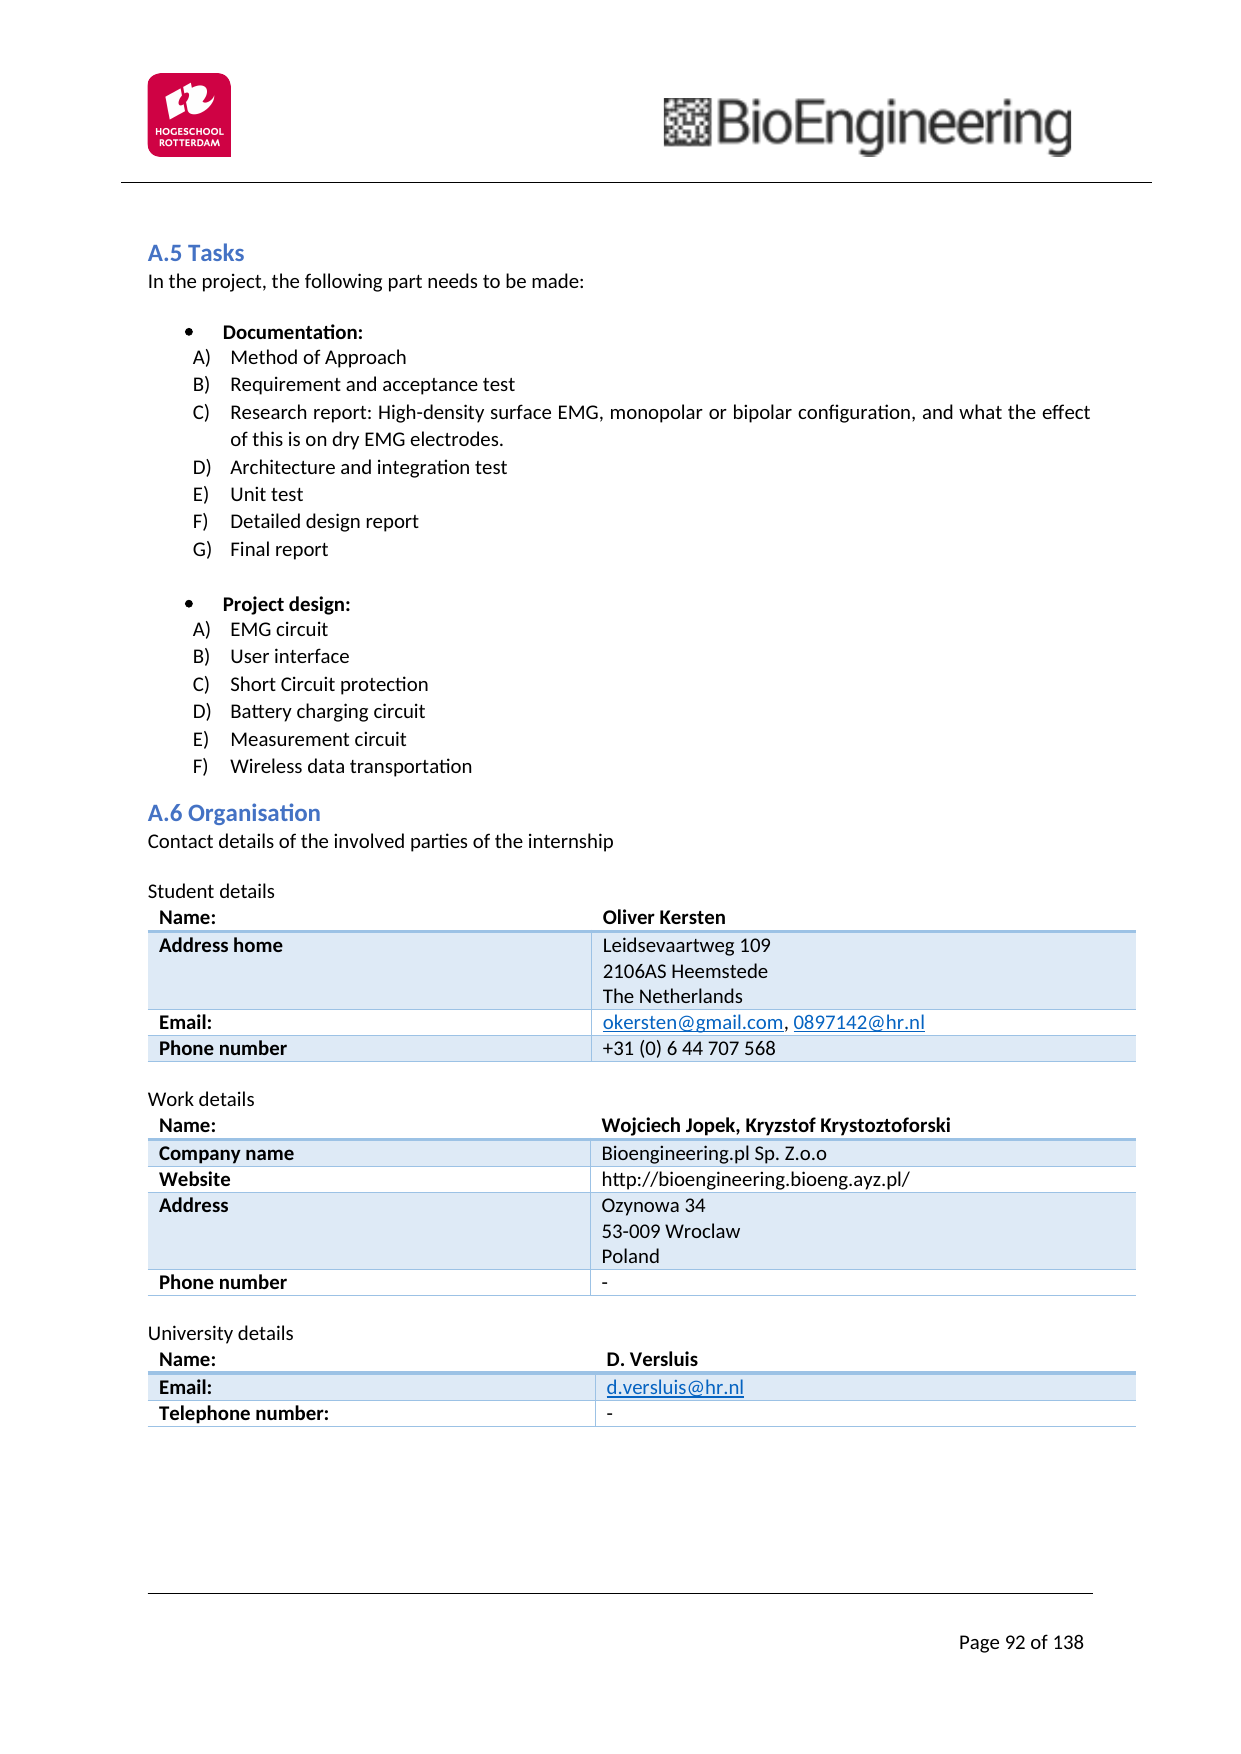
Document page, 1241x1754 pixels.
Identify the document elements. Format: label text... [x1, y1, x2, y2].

list Battery charging circuit [193, 698, 1093, 724]
text University details [148, 1321, 1093, 1346]
picture [147, 73, 231, 157]
subtitle A.5 Tasks [148, 237, 1093, 268]
table_cell Email: [148, 1375, 595, 1400]
table_cell Telephone number: [148, 1401, 595, 1426]
list Measurement circuit [193, 726, 1093, 751]
list Final report [193, 536, 1093, 561]
subtitle A.6 Organisation [148, 797, 1093, 828]
table_cell Phone number [148, 1270, 590, 1295]
table_cell Address [148, 1193, 590, 1269]
list User interface [193, 644, 1093, 669]
list Requirement and acceptance test [193, 372, 1093, 397]
table_cell d.versluis@hr.nl [596, 1375, 1136, 1400]
table_cell http://bioengineering.bioeng.ayz.pl/ [591, 1167, 1136, 1192]
table_header Oliver Kersten [591, 904, 1136, 929]
table_cell - [591, 1270, 1136, 1295]
list Unit test [193, 481, 1093, 507]
table_header Name: [148, 1112, 590, 1137]
text In the project, the following part needs to be made: [148, 268, 1093, 293]
text Work details [148, 1087, 1093, 1112]
table_cell Leidsevaartweg 109 2106AS Heemstede The Netherlands [592, 933, 1136, 1009]
list Architecture and integration test [193, 454, 1093, 479]
list Documentation: [185, 319, 1093, 344]
table_cell - [596, 1401, 1136, 1426]
table_cell Email: [148, 1010, 591, 1035]
list Method of Approach [193, 344, 1093, 370]
text Student details [148, 879, 1093, 904]
table_cell Website [148, 1167, 590, 1192]
list Project design: [185, 591, 1093, 616]
table_cell Address home [148, 933, 591, 1009]
table_header D. Versluis [595, 1346, 1136, 1371]
table_cell +31 (0) 6 44 707 568 [592, 1036, 1136, 1061]
table_cell Ozynowa 34 53-009 Wroclaw Poland [591, 1193, 1136, 1269]
list Short Circuit protection [193, 671, 1093, 696]
list Research report: High-density surface EMG, monopolar or bipolar configuration, and what the effect of this is on dry EMG electrodes. [193, 399, 1093, 452]
list EMG circuit [193, 616, 1093, 642]
table_header Name: [148, 1346, 595, 1371]
list Detailed design report [193, 509, 1093, 534]
list Wireless data transportation [193, 753, 1093, 779]
picture [663, 98, 1072, 157]
text Contact details of the involved parties of the internship [148, 828, 1093, 853]
table_header Name: [148, 904, 591, 929]
table_cell Phone number [148, 1036, 591, 1061]
table_cell Company name [148, 1141, 590, 1166]
table_header Wojciech Jopek, Kryzstof Krystoztoforski [590, 1112, 1136, 1137]
table_cell Bioengineering.pl Sp. Z.o.o [591, 1141, 1136, 1166]
table_cell okersten@gmail.com, 0897142@hr.nl [592, 1010, 1136, 1035]
